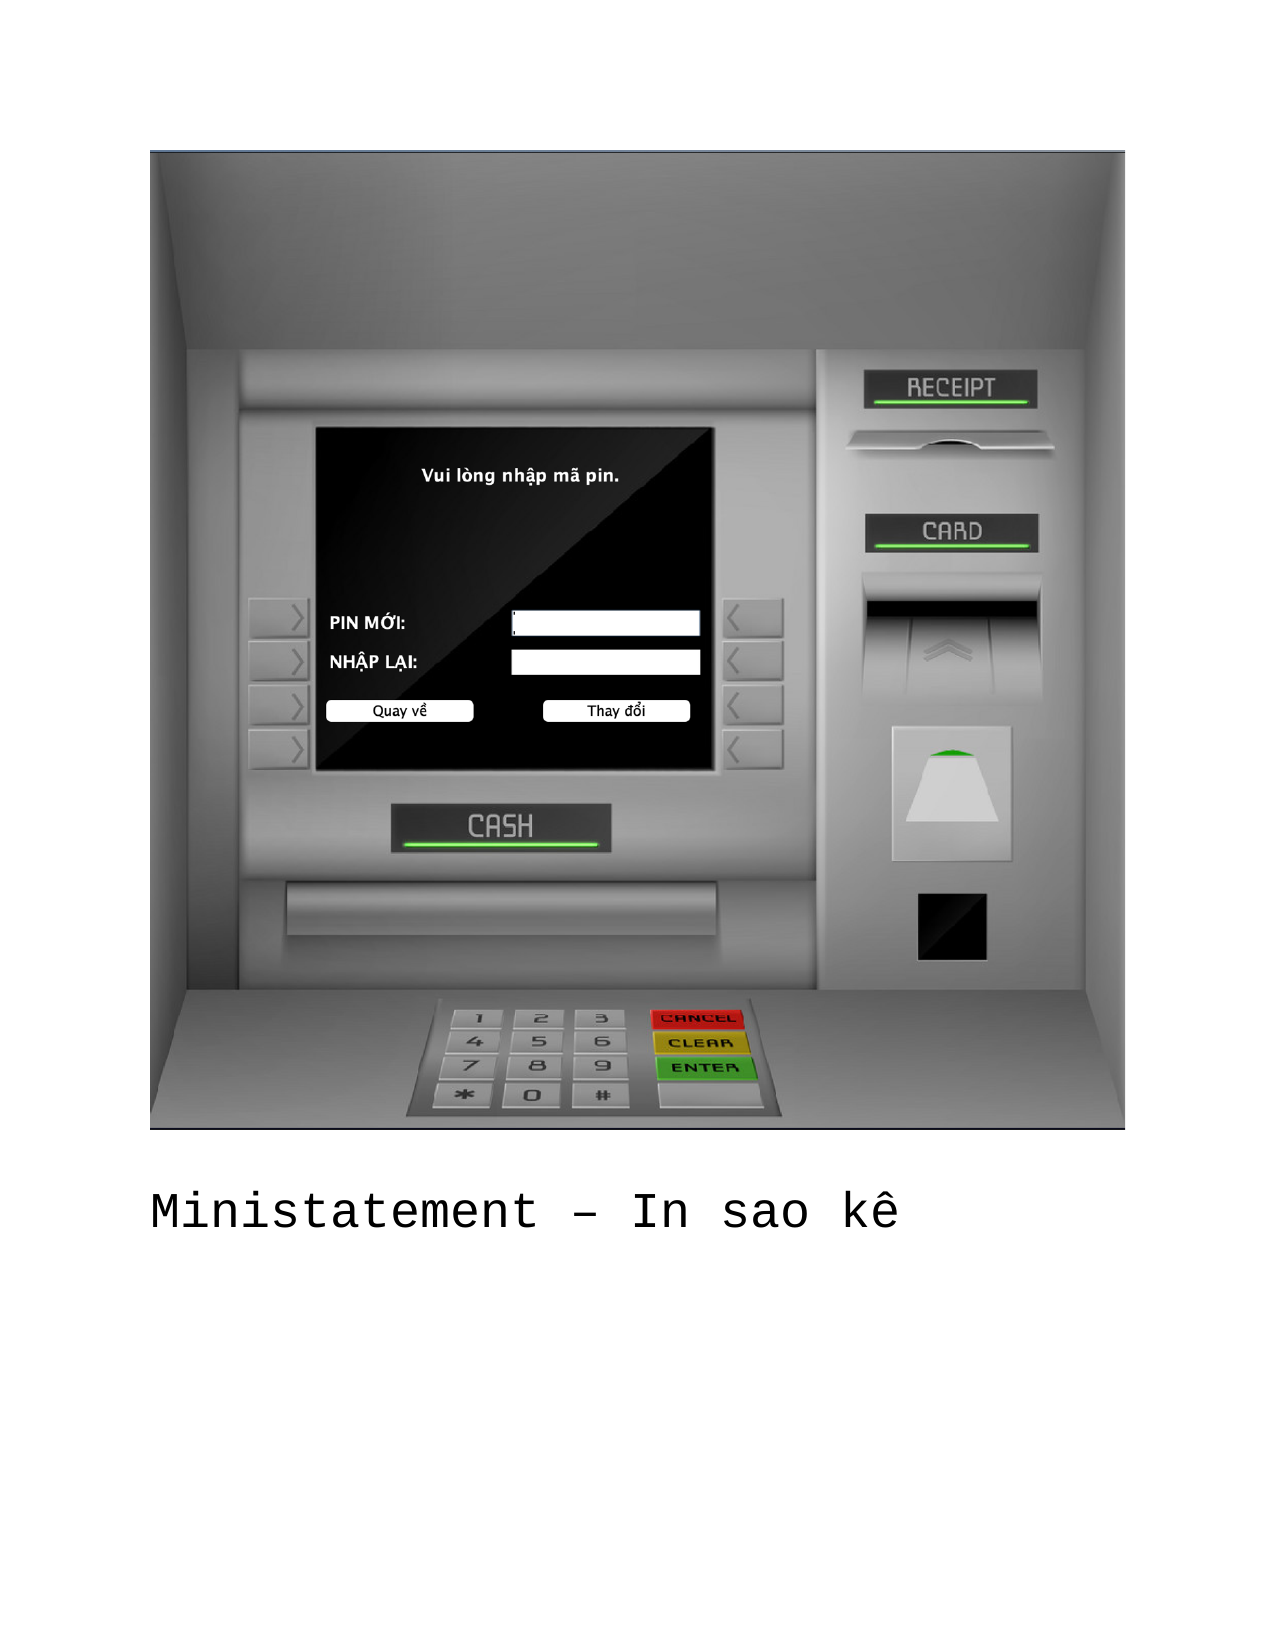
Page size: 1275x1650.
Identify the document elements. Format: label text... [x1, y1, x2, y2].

picture [150, 150, 1125, 1130]
text Ministatement – In sao kê [150, 1186, 1125, 1243]
